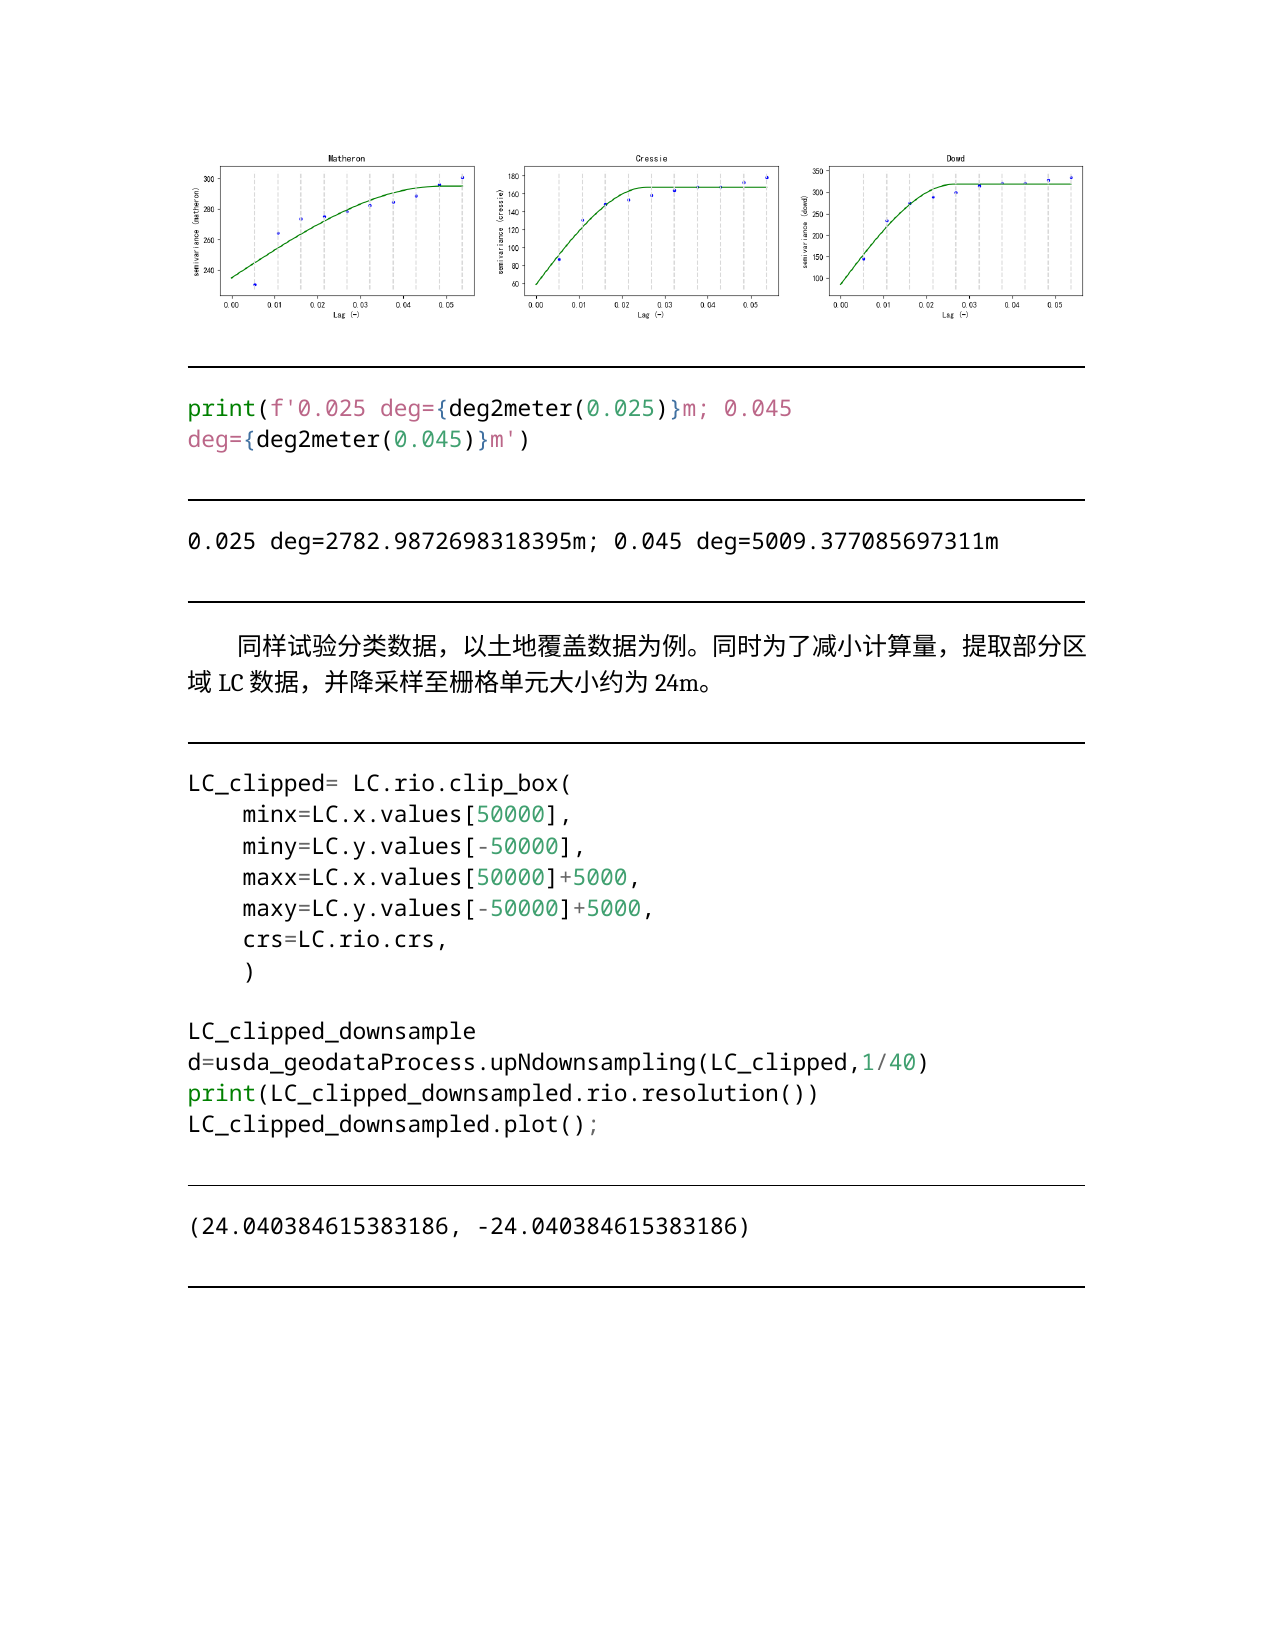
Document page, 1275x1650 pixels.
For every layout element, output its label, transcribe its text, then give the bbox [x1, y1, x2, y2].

text 同样试验分类数据，以土地覆盖数据为例。同时为了减小计算量，提取部分区域 LC 数据，并降采样至栅格单元大小约为 24m。 [187, 626, 1087, 699]
picture [187, 150, 1088, 324]
text 0.025 deg=2782.9872698318395m; 0.045 deg=5009.377085697311m [187, 525, 1087, 556]
text (24.040384615383186, -24.040384615383186) [187, 1210, 1087, 1241]
text LC_clipped= LC.rio.clip_box( minx=LC.x.values[50000], miny=LC.y.values[-50000], maxx=LC.x.values[50000]+5000, maxy=LC.y.values[-50000]+5000, crs=LC.rio.crs, ) LC_clipped_downsampled=usda_geodataProcess.upNdownsampling(LC_clipped,1/40) print(LC_clipped_downsampled.rio.resolution()) LC_clipped_downsampled.plot(); [187, 767, 1087, 1140]
text print(f'0.025 deg={deg2meter(0.025)}m; 0.045 deg={deg2meter(0.045)}m') [187, 392, 1087, 454]
